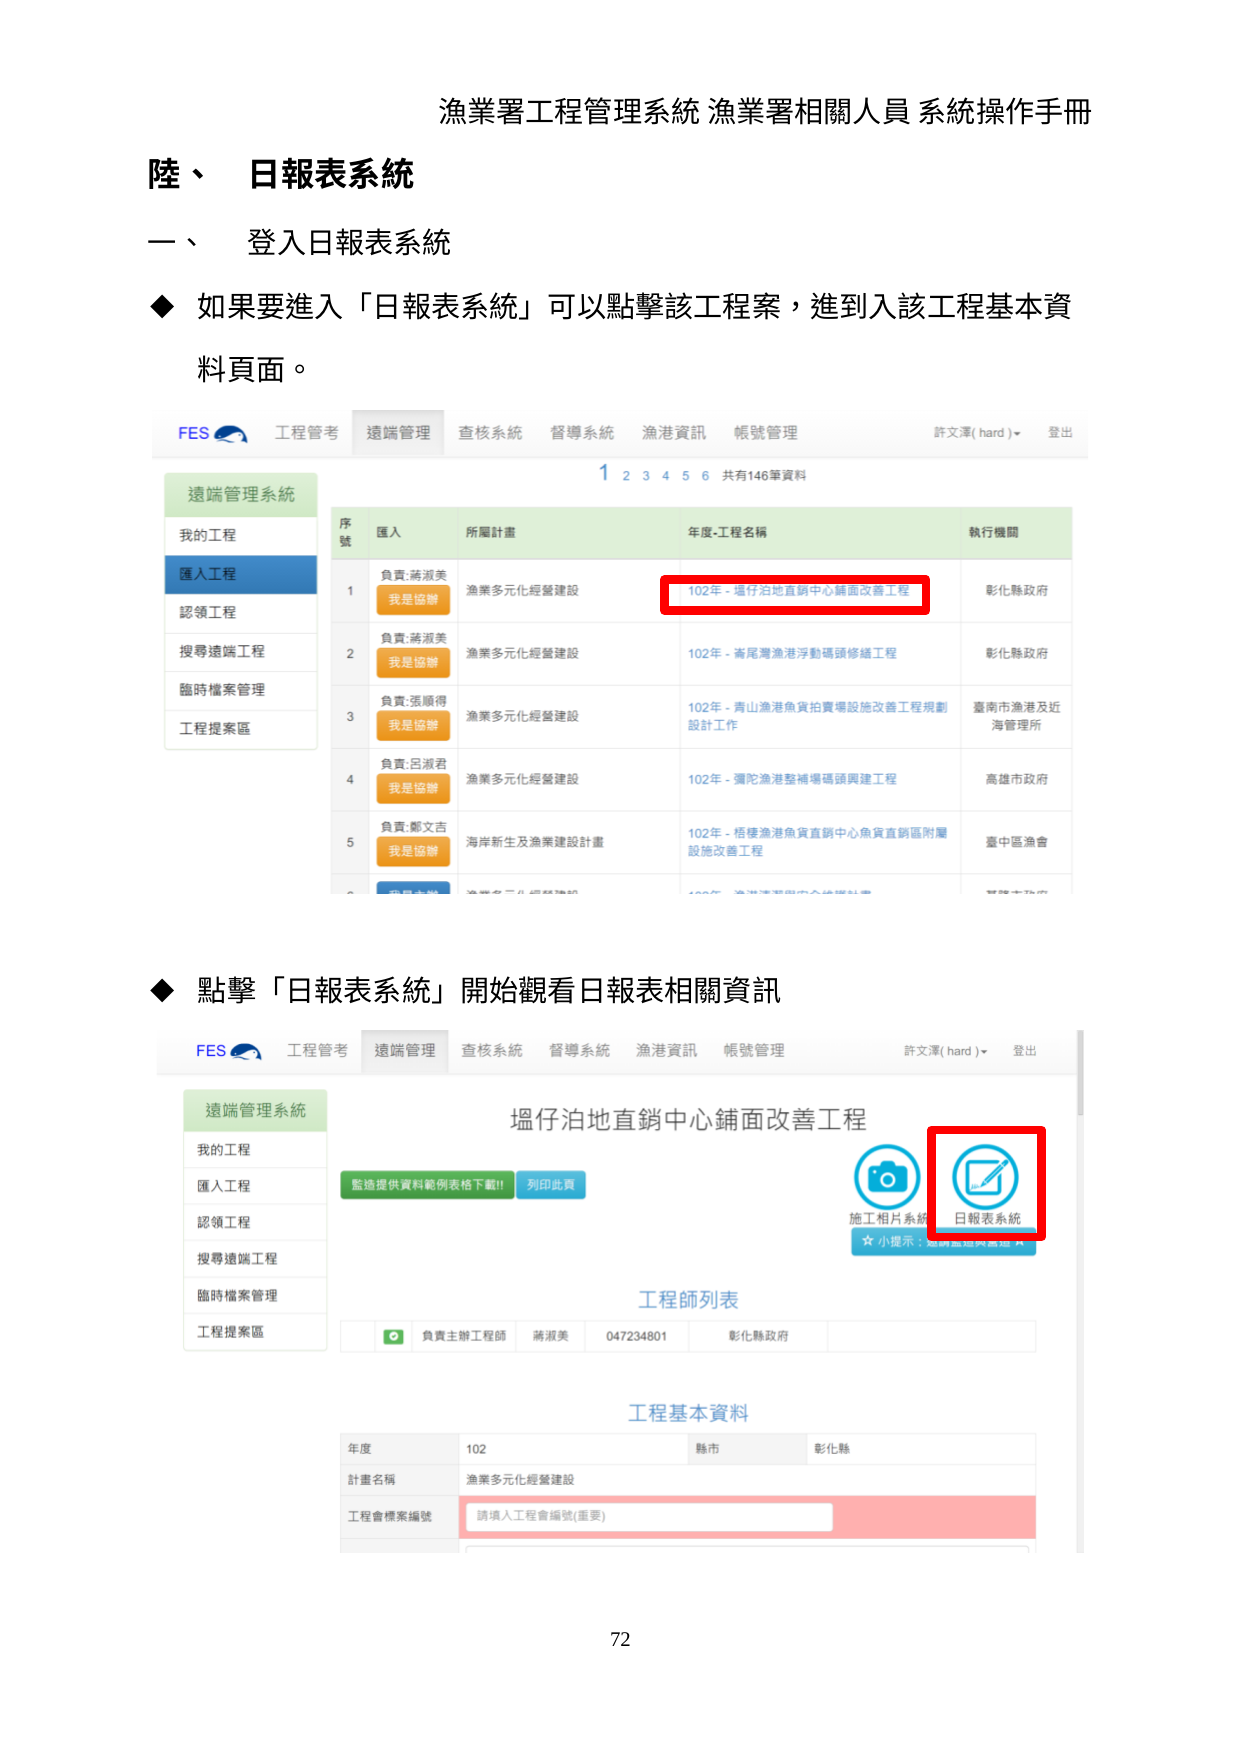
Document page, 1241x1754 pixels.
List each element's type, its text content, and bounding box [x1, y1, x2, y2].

picture [156, 1030, 1084, 1553]
list 點擊「日報表系統」開始觀看日報表相關資訊 [148, 967, 1092, 1010]
list 登入日報表系統 [148, 220, 1092, 262]
list 日報表系統 [148, 147, 1092, 196]
picture [152, 410, 1089, 894]
list 如果要進入「日報表系統」可以點擊該工程案，進到入該工程基本資料頁面。 [148, 283, 1092, 389]
